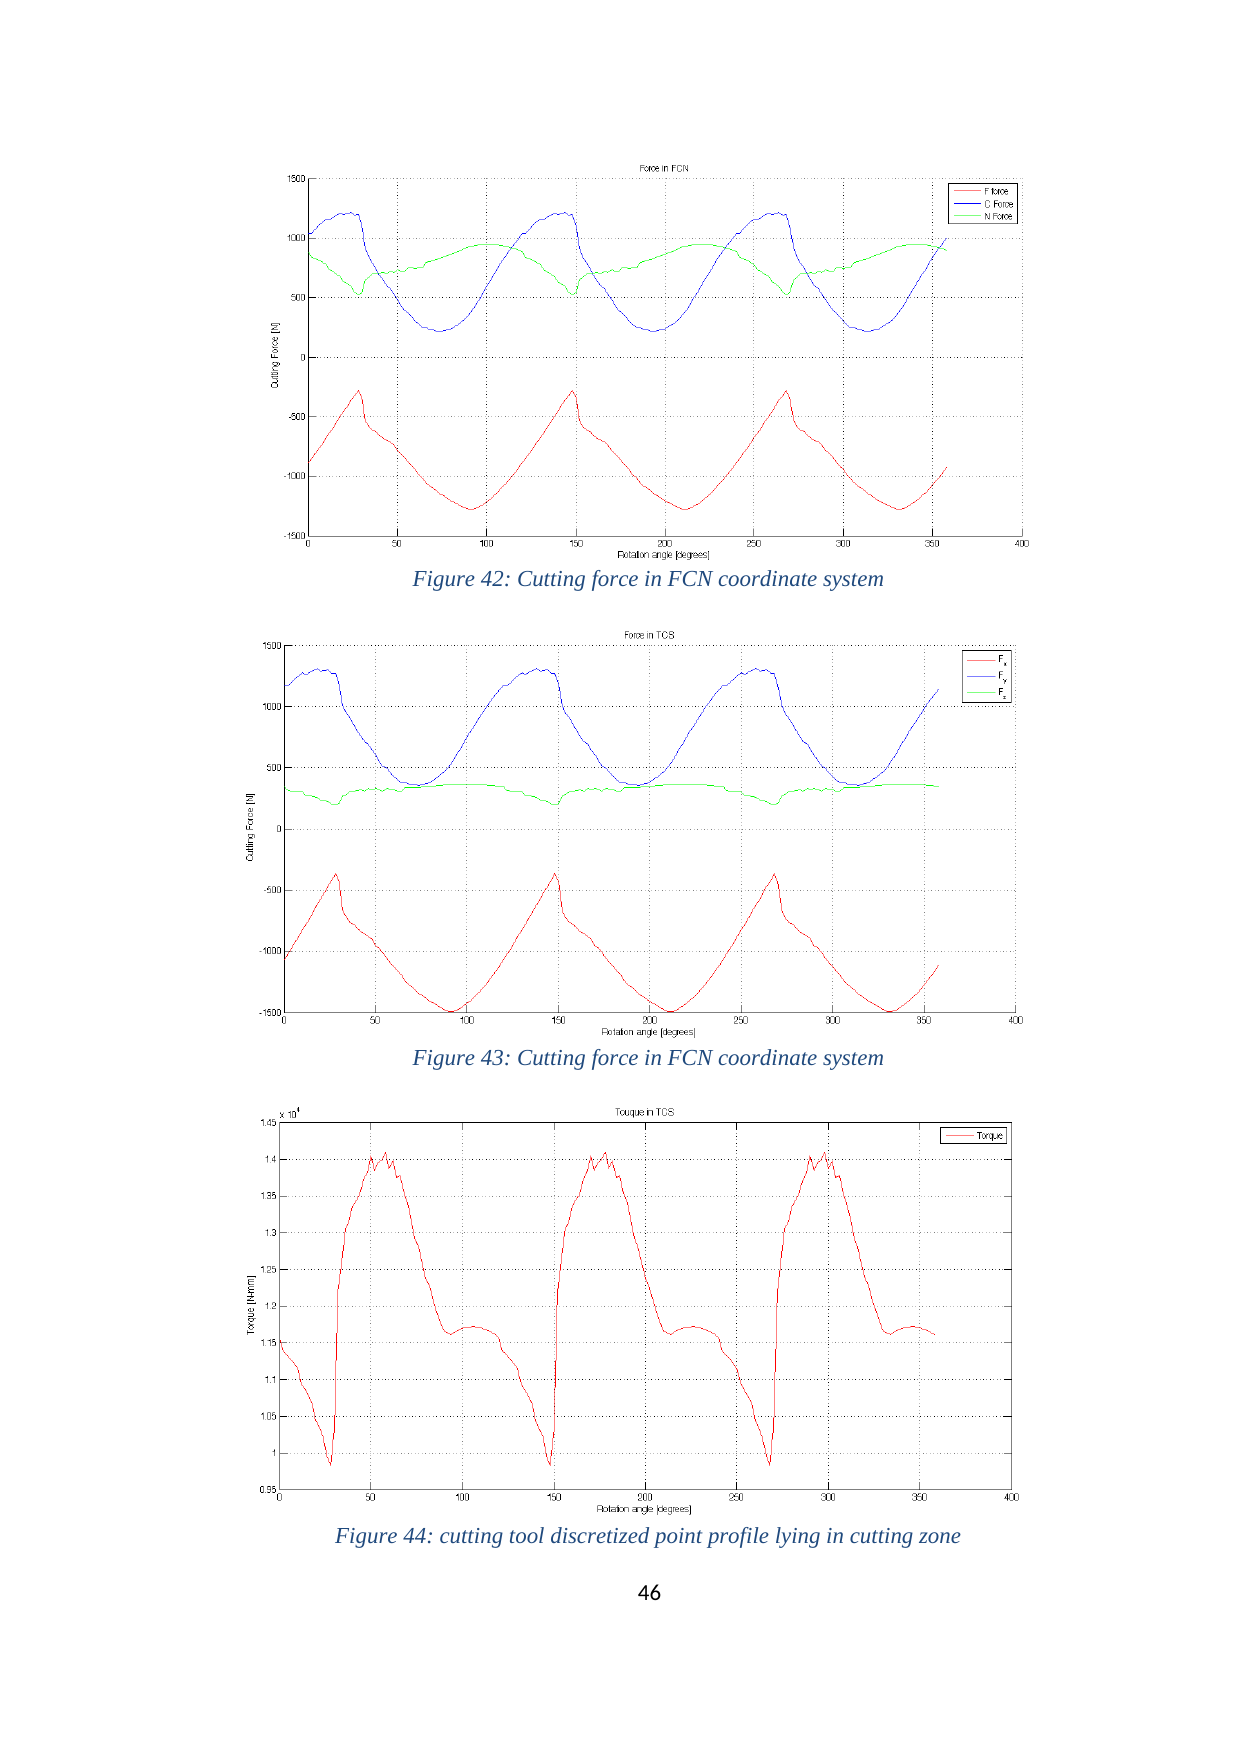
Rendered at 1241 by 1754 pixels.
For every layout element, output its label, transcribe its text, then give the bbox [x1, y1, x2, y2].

picture [240, 1104, 1058, 1519]
picture [242, 625, 1057, 1040]
picture [266, 159, 1033, 562]
